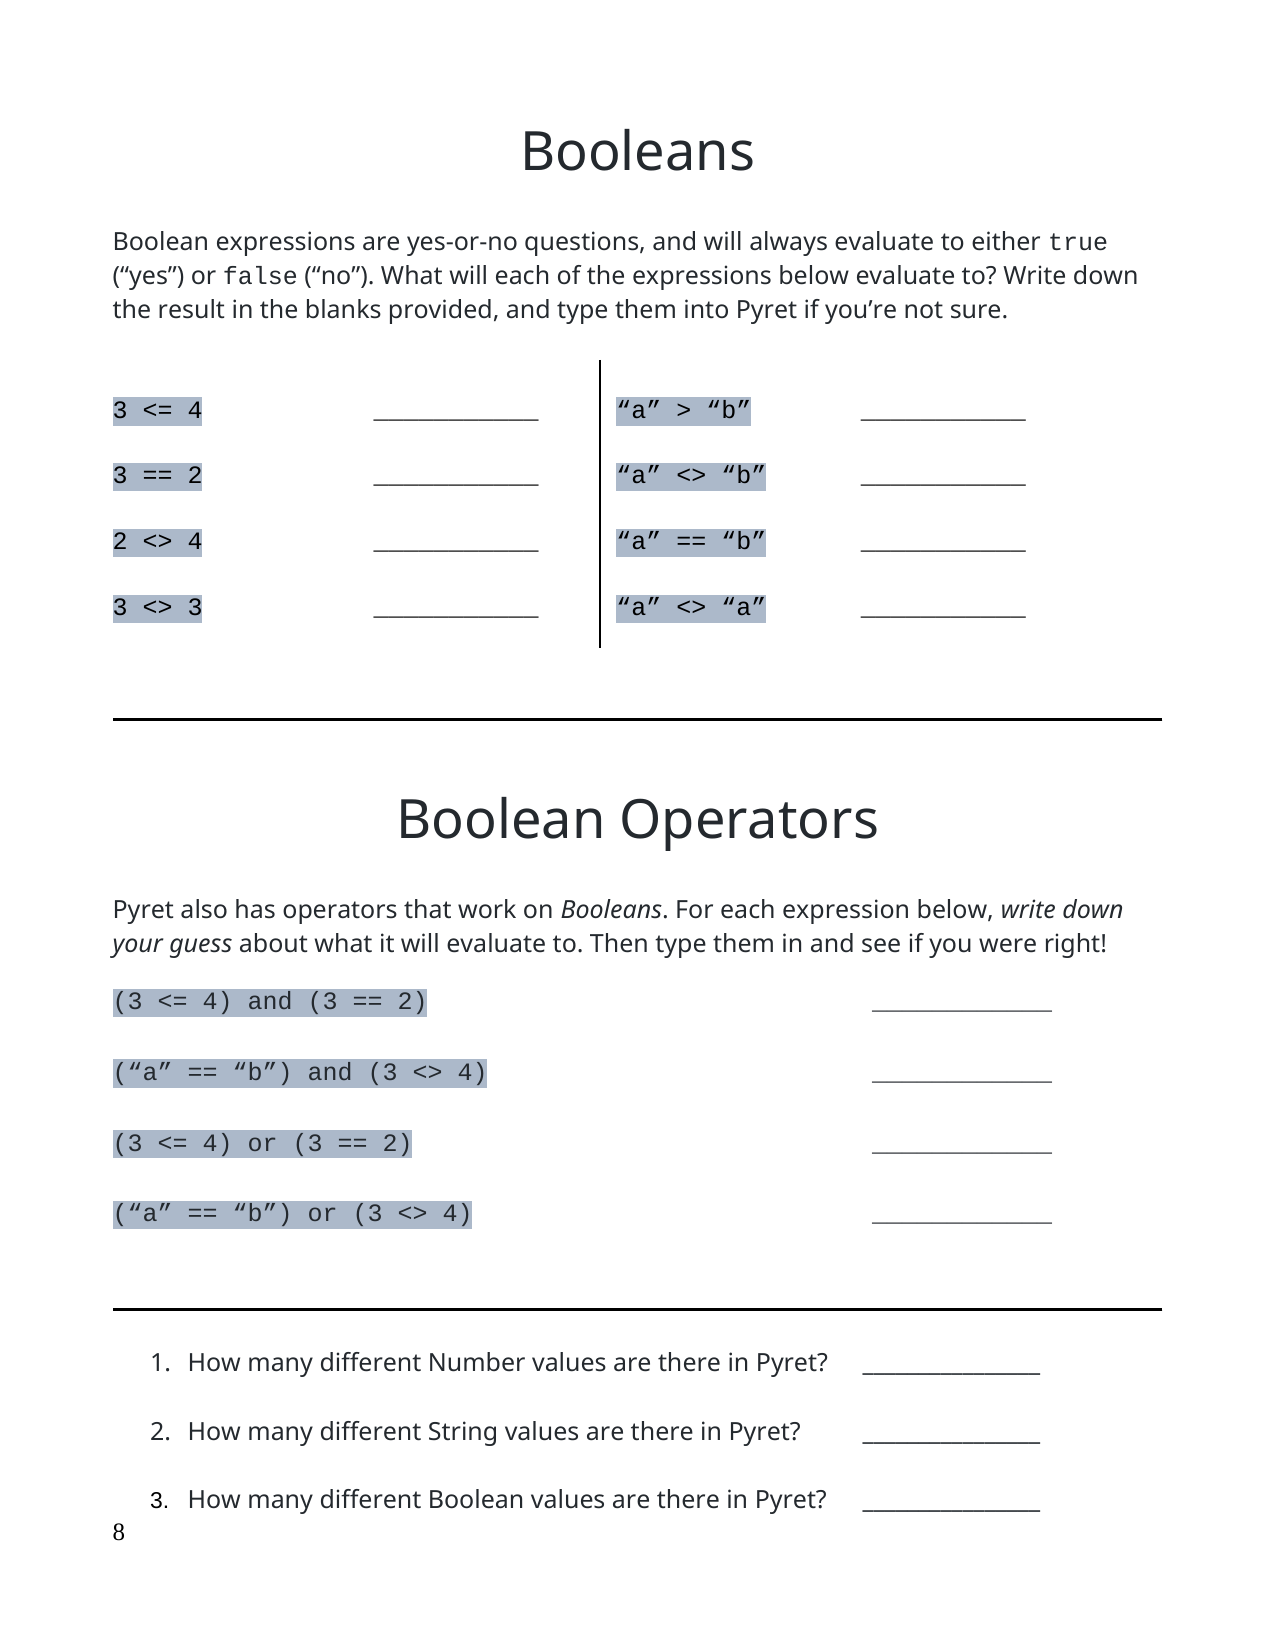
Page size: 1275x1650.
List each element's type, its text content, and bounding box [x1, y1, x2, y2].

table_header 3 <= 4 ___________ 3 == 2 ___________ 2 <> 4 ___________ 3 <> 3 ___________ [113, 360, 599, 648]
text Boolean expressions are yes-or-no questions, and will always evaluate to either true (“yes”) or false (“no”). What will each of the expressions below evaluate to? Write down the result in the blanks provided, and type them into Pyret if you’re not sure. [112, 223, 1162, 326]
subtitle (“a” == “b”) and (3 <> 4) ____________ [487, 1059, 1162, 1088]
subtitle (“a” == “b”) or (3 <> 4) ____________ [472, 1201, 1162, 1229]
list How many different String values are there in Pyret? ________________ [150, 1413, 1162, 1447]
subtitle (3 <= 4) or (3 == 2) ____________ [412, 1130, 1162, 1158]
subtitle Booleans [112, 112, 1162, 186]
list How many different Boolean values are there in Pyret? ________________ [150, 1481, 1162, 1515]
text Pyret also has operators that work on Booleans. For each expression below, write down your guess about what it will evaluate to. Then type them in and see if you were right! [112, 892, 1162, 960]
table_header “a” > “b” ___________ “a” <> “b” ___________ “a” == “b” ___________ “a” <> “a” ___________ [601, 360, 1086, 648]
list How many different Number values are there in Pyret? ________________ [150, 1345, 1162, 1379]
subtitle Boolean Operators [112, 781, 1162, 855]
subtitle (3 <= 4) and (3 == 2) ____________ [112, 988, 1162, 1017]
